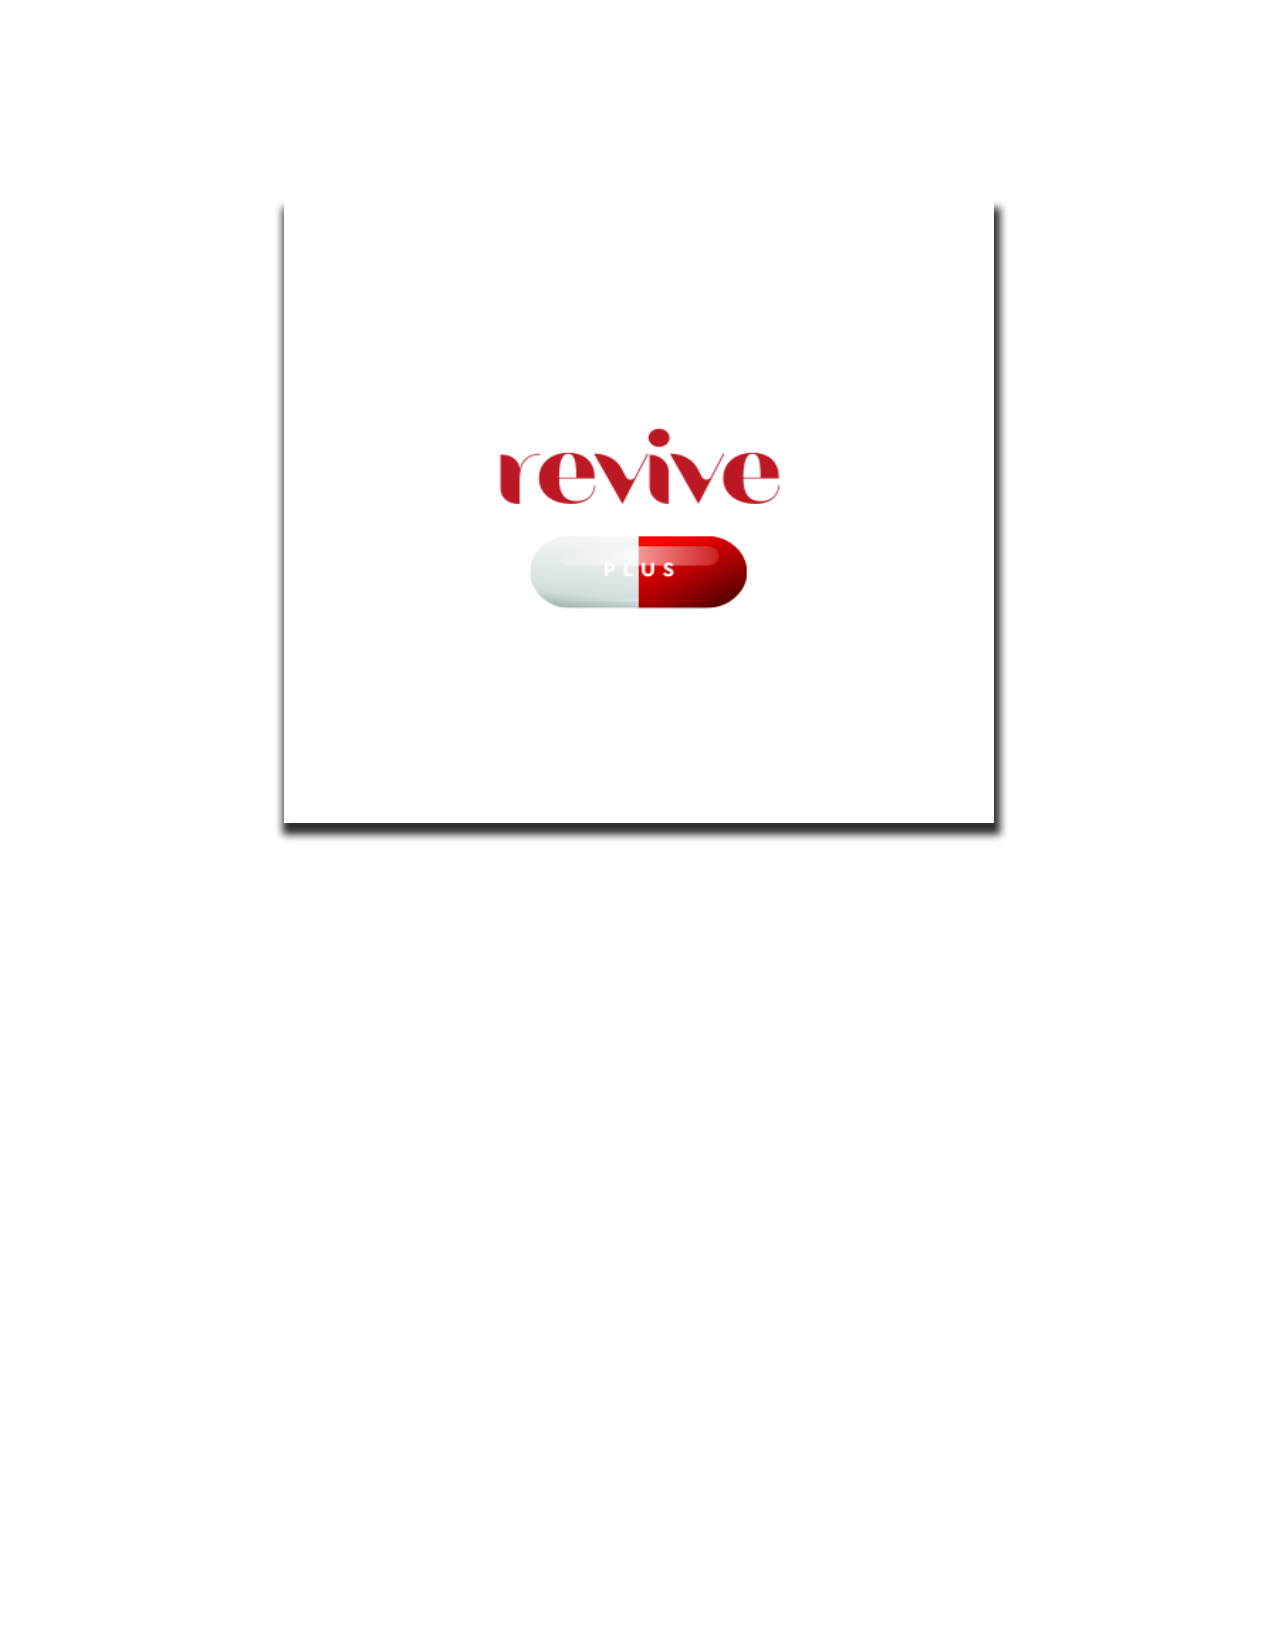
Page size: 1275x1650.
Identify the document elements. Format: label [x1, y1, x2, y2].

picture [284, 200, 994, 823]
